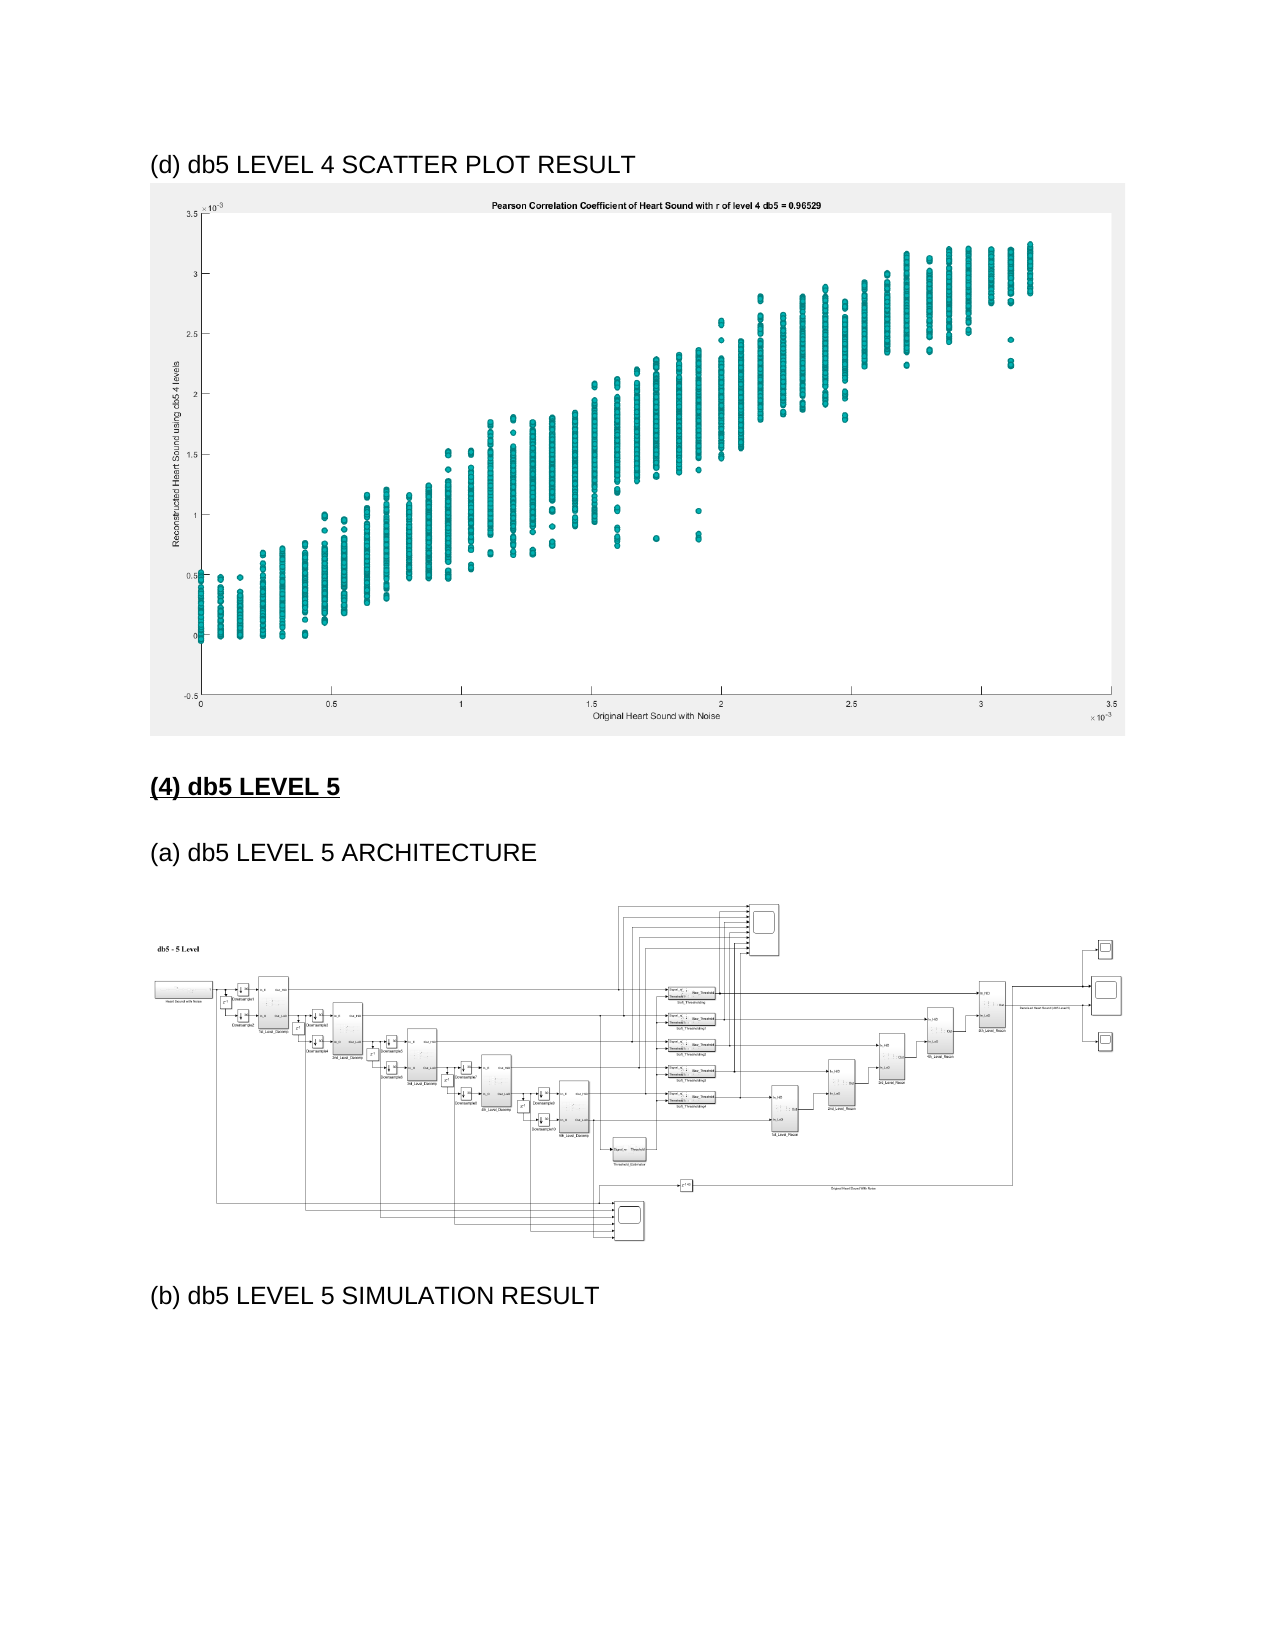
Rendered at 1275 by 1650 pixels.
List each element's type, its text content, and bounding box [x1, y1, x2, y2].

text (d) db5 LEVEL 4 SCATTER PLOT RESULT [150, 150, 1125, 179]
text (4) db5 LEVEL 5 [150, 772, 1125, 801]
picture [150, 871, 1125, 1278]
picture [150, 183, 1125, 736]
text (b) db5 LEVEL 5 SIMULATION RESULT [150, 1281, 1125, 1310]
text (a) db5 LEVEL 5 ARCHITECTURE [150, 838, 1125, 867]
